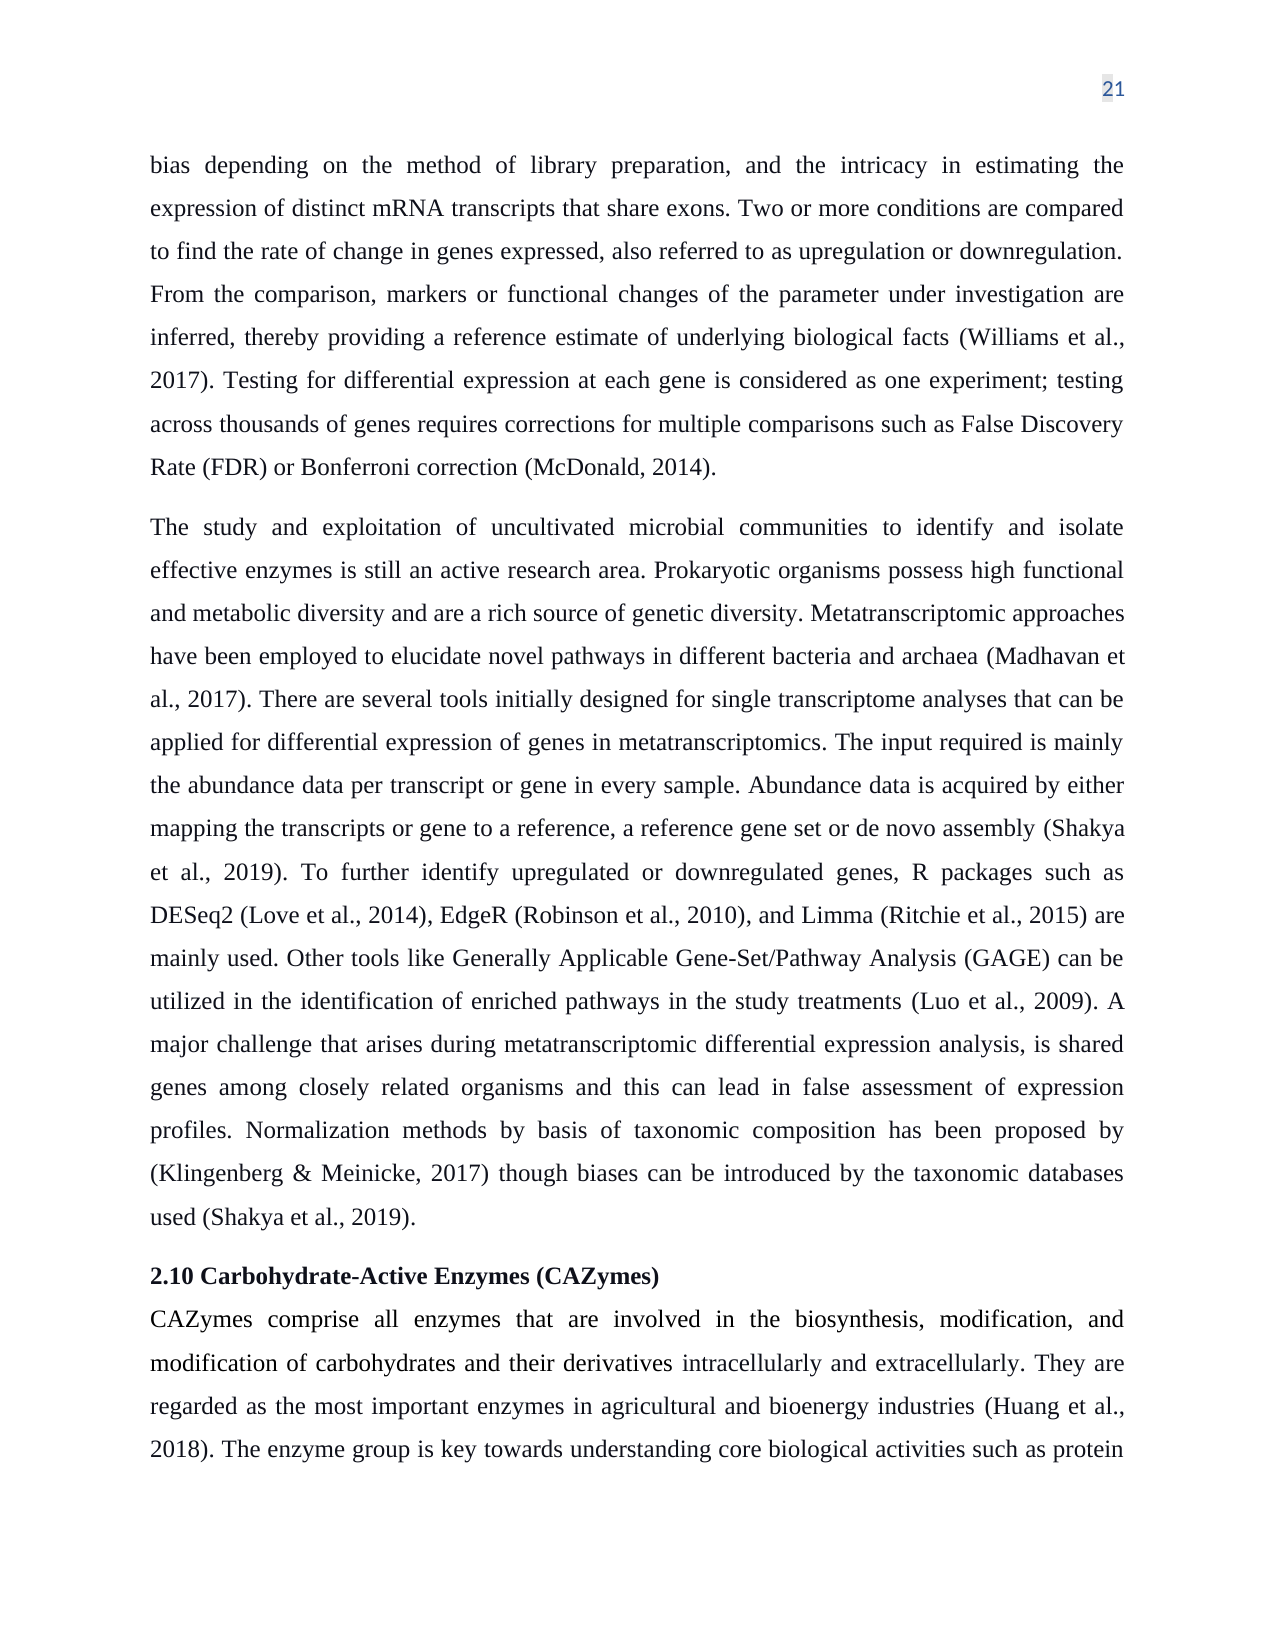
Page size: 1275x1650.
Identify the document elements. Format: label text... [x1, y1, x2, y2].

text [150, 150, 1125, 481]
text The study and exploitation of uncultivated microbial communities to identify and isolate effective enzymes is still an active research area. Prokaryotic organisms possess high functional and metabolic diversity and are a rich source of genetic diversity. Metatranscriptomic approaches have been employed to elucidate novel pathways in different bacteria and archaea (Madhavan et al., 2017). There are several tools initially designed for single transcriptome analyses that can be applied for differential expression of genes in metatranscriptomics. The input required is mainly the abundance data per transcript or gene in every sample. Abundance data is acquired by either mapping the transcripts or gene to a reference, a reference gene set or de novo assembly (Shakya et al., 2019). To further identify upregulated or downregulated genes, R packages such as DESeq2 (Love et al., 2014), EdgeR (Robinson et al., 2010), and Limma (Ritchie et al., 2015) are mainly used. Other tools like Generally Applicable Gene-Set/Pathway Analysis (GAGE) can be utilized in the identification of enriched pathways in the study treatments (Luo et al., 2009). A major challenge that arises during metatranscriptomic differential expression analysis, is shared genes among closely related organisms and this can lead in false assessment of expression profiles. Normalization methods by basis of taxonomic composition has been proposed by (Klingenberg & Meinicke, 2017) though biases can be introduced by the taxonomic databases used (Shakya et al., 2019). [150, 512, 1125, 1230]
subtitle 2.10 Carbohydrate-Active Enzymes (CAZymes) [150, 1261, 1125, 1290]
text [150, 1304, 1125, 1463]
